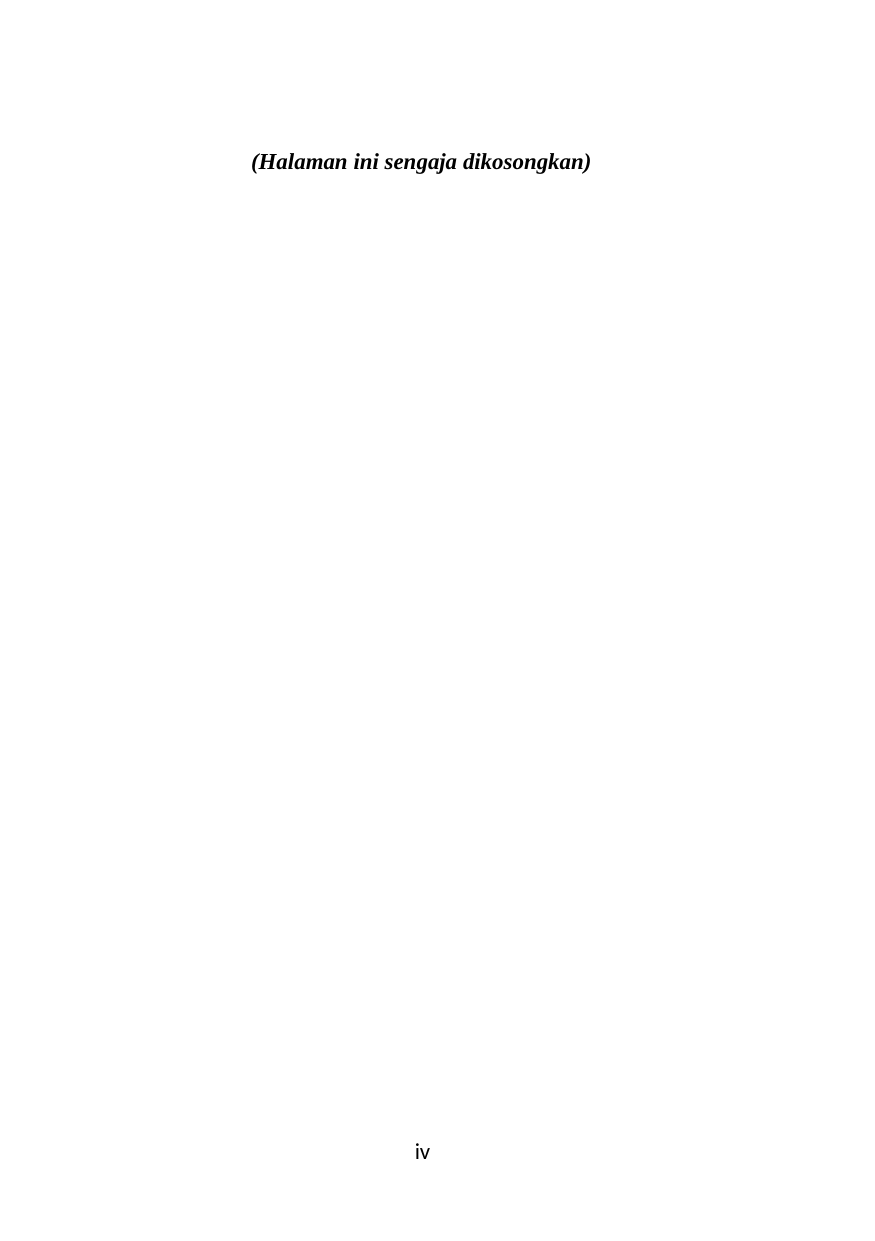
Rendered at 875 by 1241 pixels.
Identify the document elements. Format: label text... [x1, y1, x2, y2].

text (Halaman ini sengaja dikosongkan) [118, 148, 726, 174]
